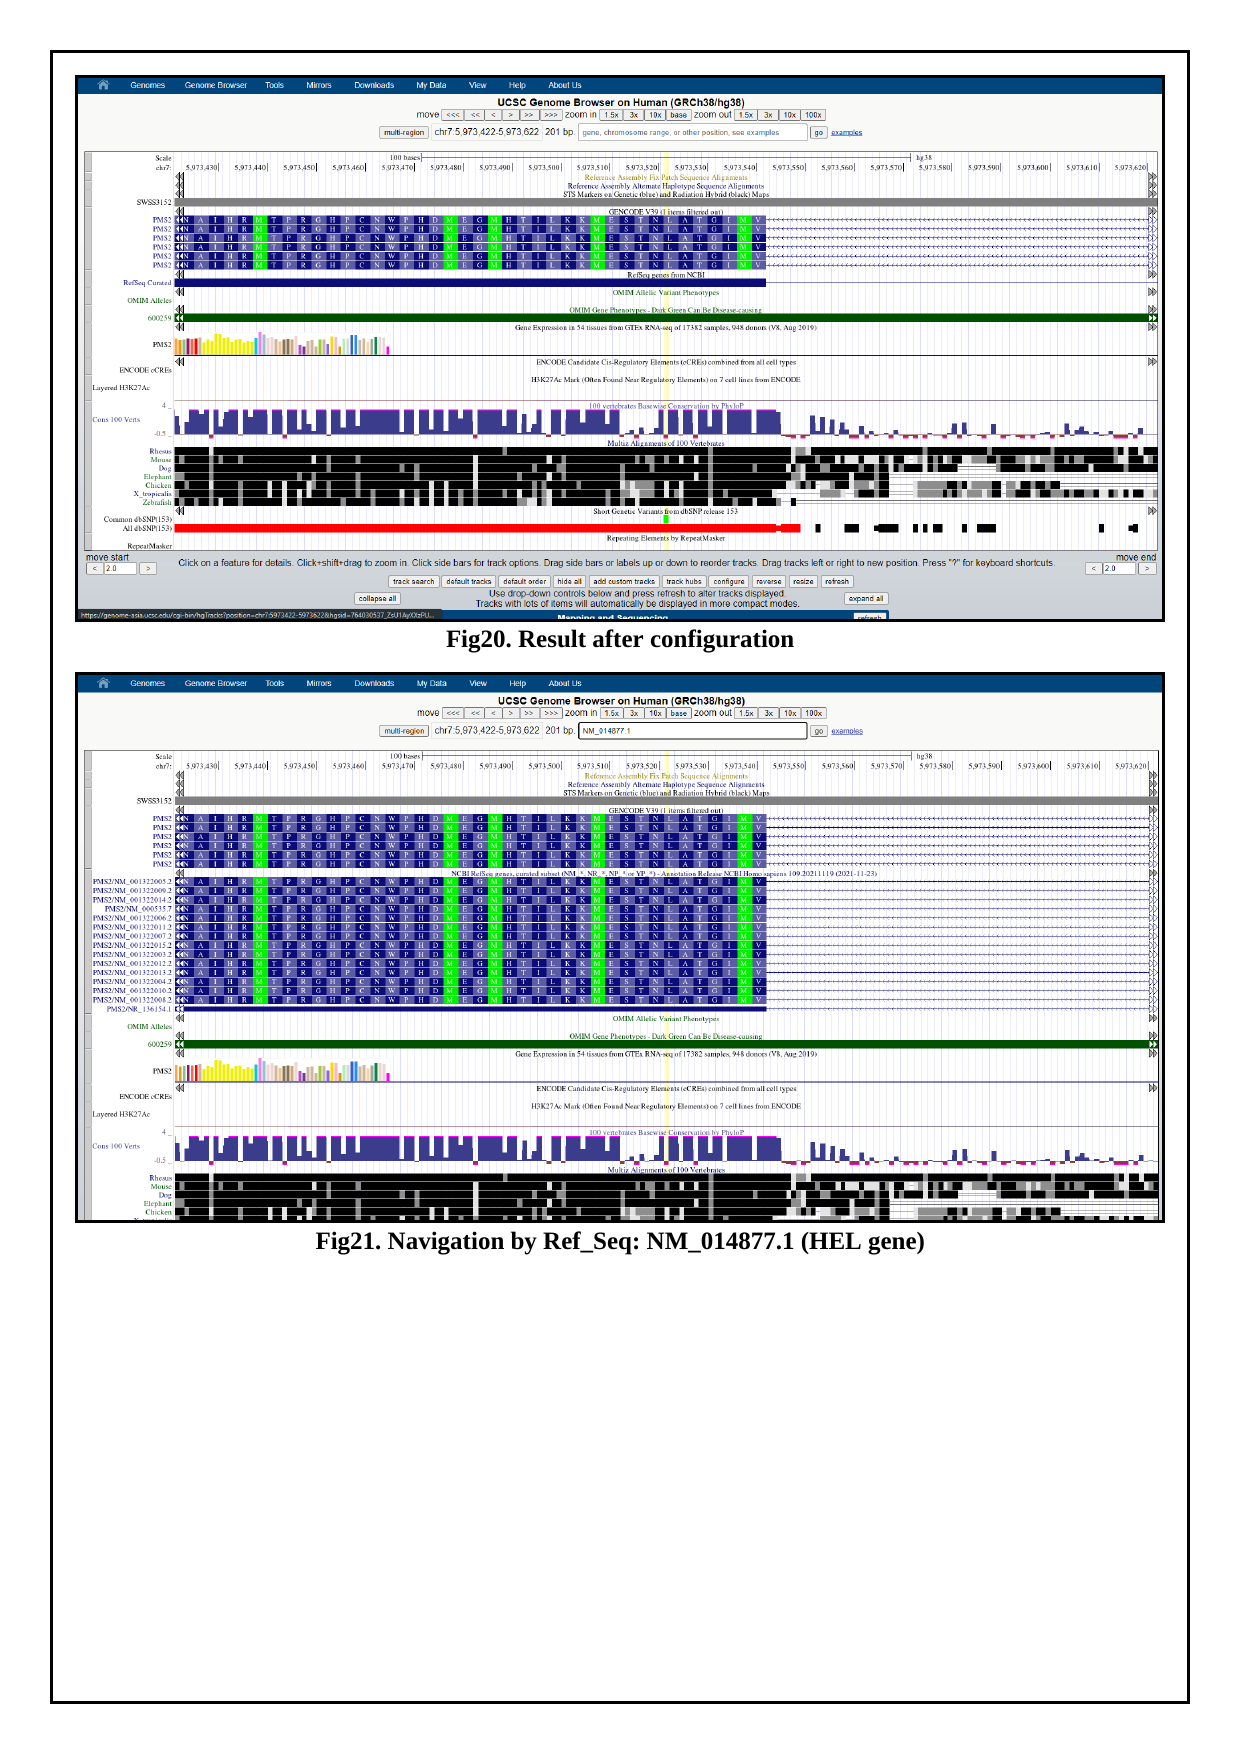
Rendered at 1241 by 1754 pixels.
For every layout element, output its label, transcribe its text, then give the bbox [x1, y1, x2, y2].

text Fig20. Result after configuration [75, 622, 1165, 653]
picture [78, 675, 1162, 1220]
text Fig21. Navigation by Ref_Seq: NM_014877.1 (HEL gene) [75, 1223, 1165, 1254]
picture [78, 78, 1162, 619]
